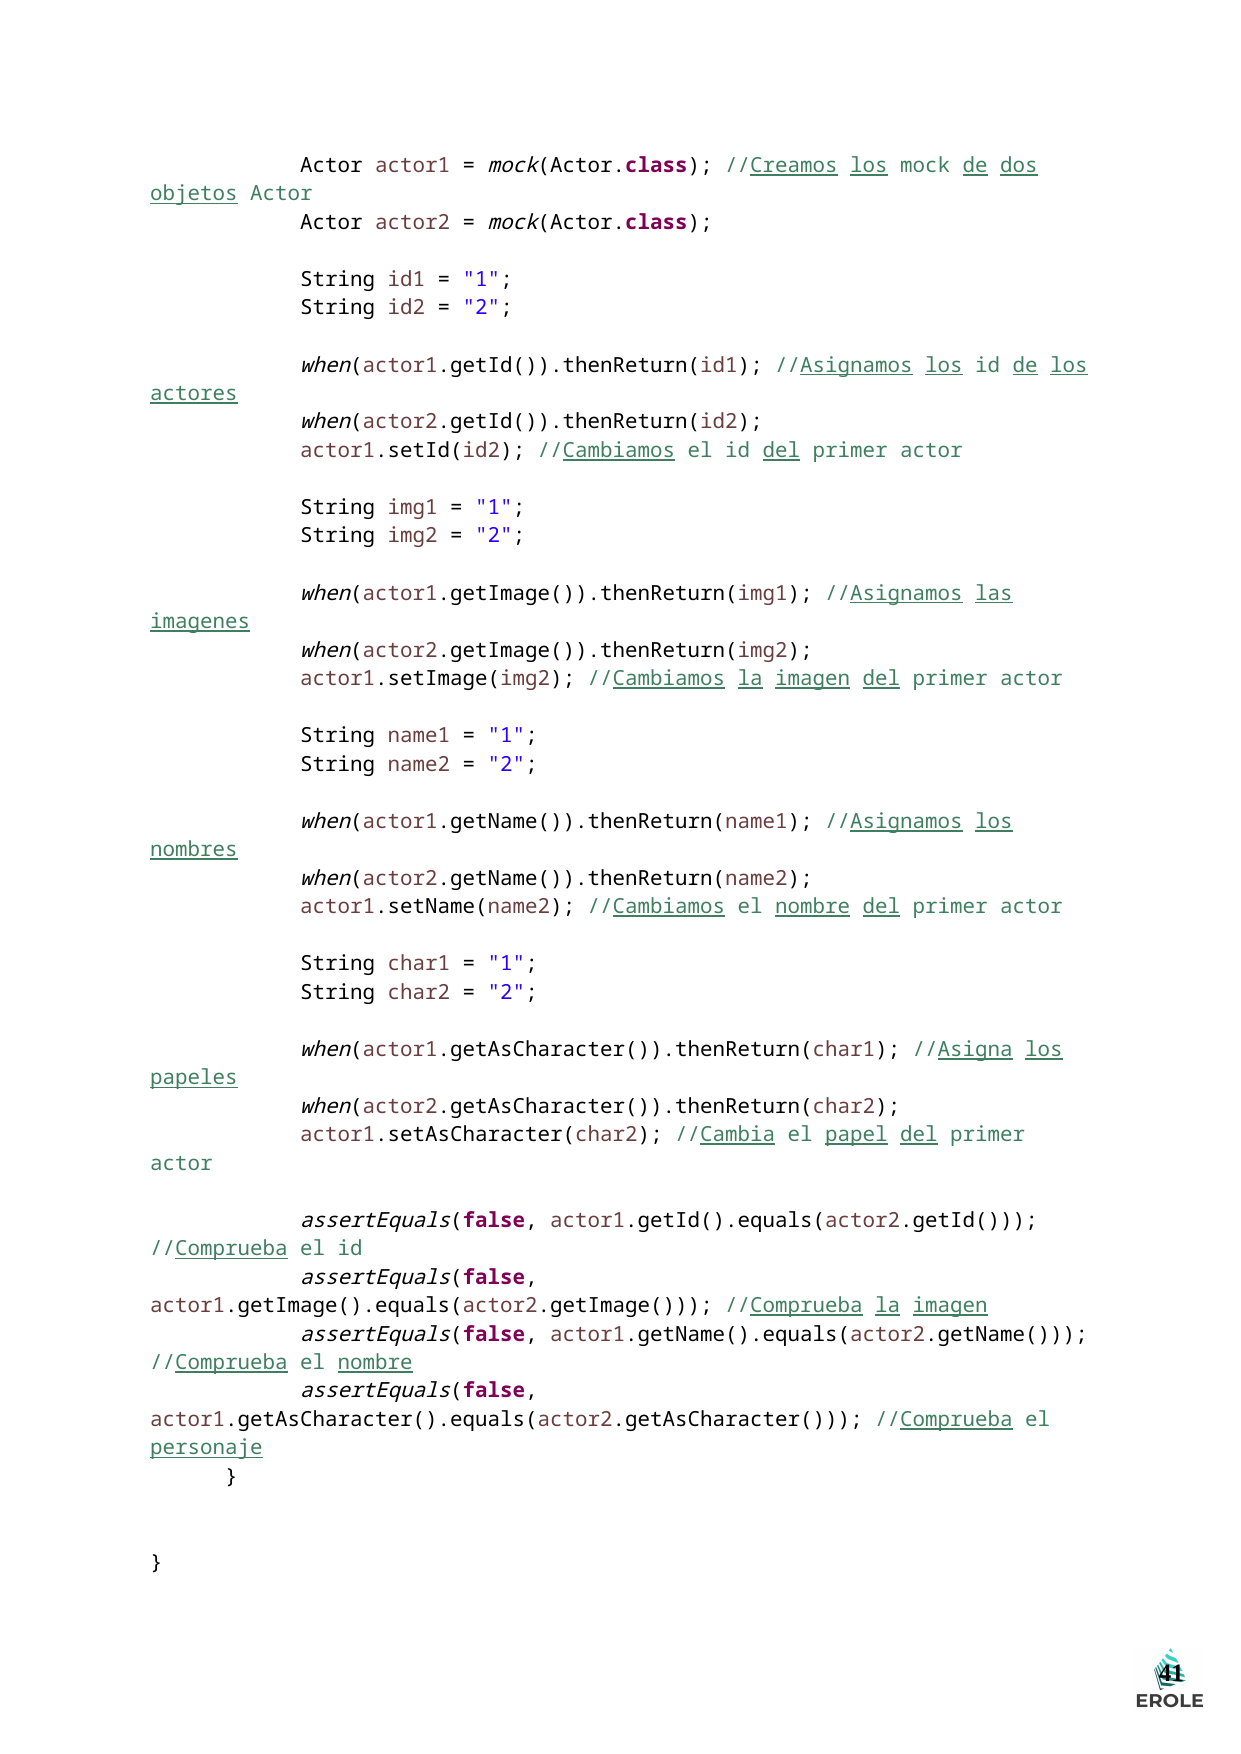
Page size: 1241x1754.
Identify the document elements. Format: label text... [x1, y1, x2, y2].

text assertEquals(false, actor1.getAsCharacter().equals(actor2.getAsCharacter())); //Comprueba el personaje [150, 1376, 1090, 1461]
text String name1 = "1"; [150, 720, 1090, 749]
picture [1132, 1647, 1205, 1709]
text String char1 = "1"; [150, 948, 1090, 977]
text String id1 = "1"; [150, 264, 1090, 292]
text actor1.setAsCharacter(char2); //Cambia el papel del primer actor [150, 1119, 1090, 1176]
text when(actor2.getAsCharacter()).thenReturn(char2); [150, 1091, 1090, 1119]
text assertEquals(false, actor1.getId().equals(actor2.getId())); //Comprueba el id [150, 1205, 1090, 1262]
text when(actor1.getAsCharacter()).thenReturn(char1); //Asigna los papeles [150, 1034, 1090, 1091]
text String img1 = "1"; [150, 492, 1090, 521]
text when(actor1.getName()).thenReturn(name1); //Asignamos los nombres [150, 806, 1090, 863]
text String char2 = "2"; [150, 977, 1090, 1005]
text } [150, 1547, 1090, 1575]
text when(actor2.getName()).thenReturn(name2); [150, 863, 1090, 891]
text String img2 = "2"; [150, 521, 1090, 549]
text Actor actor2 = mock(Actor.class); [150, 207, 1090, 235]
text when(actor2.getId()).thenReturn(id2); [150, 407, 1090, 435]
text when(actor2.getImage()).thenReturn(img2); [150, 635, 1090, 663]
text when(actor1.getId()).thenReturn(id1); //Asignamos los id de los actores [150, 350, 1090, 407]
text when(actor1.getImage()).thenReturn(img1); //Asignamos las imagenes [150, 578, 1090, 635]
text String id2 = "2"; [150, 292, 1090, 321]
text } [150, 1461, 1090, 1489]
text actor1.setImage(img2); //Cambiamos la imagen del primer actor [150, 663, 1090, 692]
text actor1.setName(name2); //Cambiamos el nombre del primer actor [150, 891, 1090, 920]
text Actor actor1 = mock(Actor.class); //Creamos los mock de dos objetos Actor [150, 150, 1090, 207]
text assertEquals(false, actor1.getImage().equals(actor2.getImage())); //Comprueba la imagen [150, 1262, 1090, 1319]
text String name2 = "2"; [150, 749, 1090, 777]
text assertEquals(false, actor1.getName().equals(actor2.getName())); //Comprueba el nombre [150, 1319, 1090, 1376]
text actor1.setId(id2); //Cambiamos el id del primer actor [150, 435, 1090, 463]
